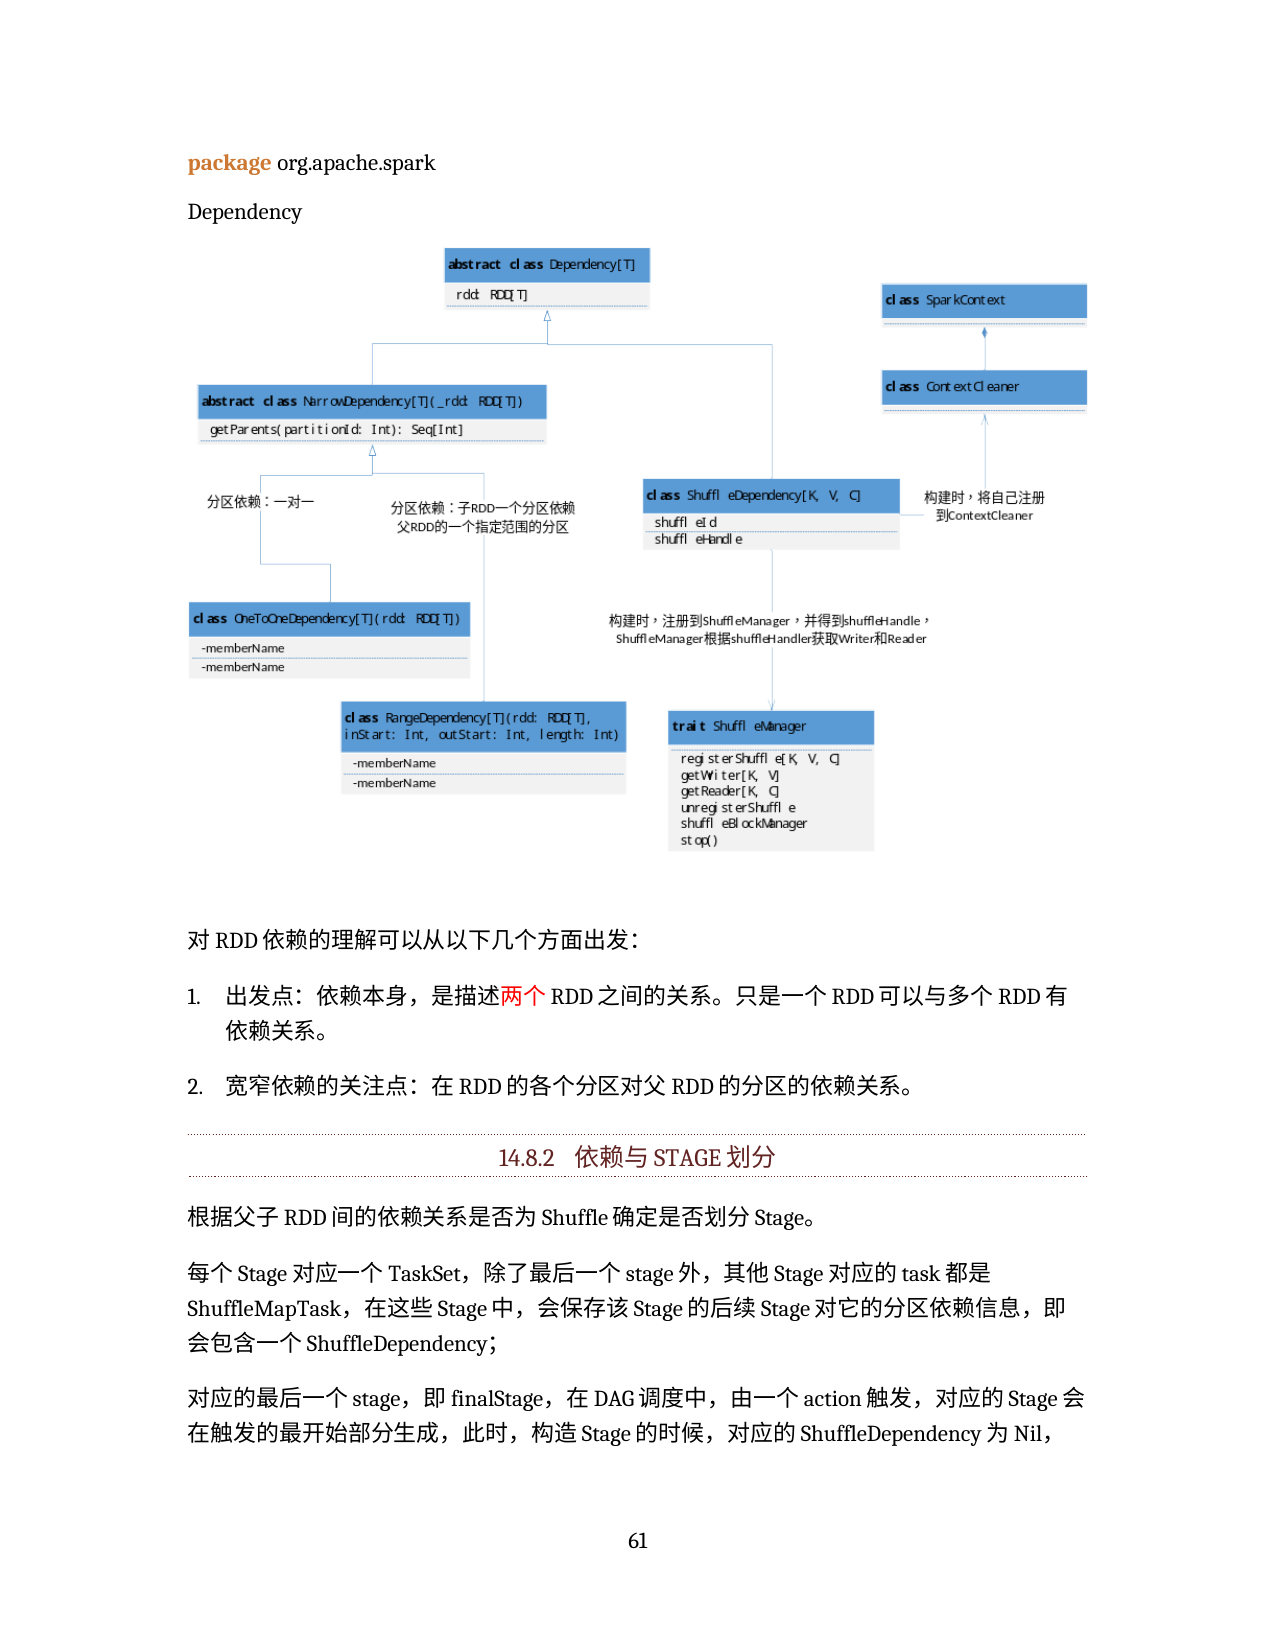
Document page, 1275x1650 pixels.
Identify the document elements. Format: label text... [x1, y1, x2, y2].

text 每个Stage对应一个TaskSet，除了最后一个stage外，其他Stage对应的task都是ShuffleMapTask，在这些Stage中，会保存该Stage的后续Stage对它的分区依赖信息，即会包含一个ShuffleDependency； [187, 1255, 1087, 1358]
text Dependency [187, 198, 1087, 225]
text package org.apache.spark [187, 150, 1087, 176]
text 根据父子RDD间的依赖关系是否为Shuffle确定是否划分Stage。 [187, 1199, 1087, 1232]
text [187, 1380, 1087, 1448]
list 宽窄依赖的关注点：在RDD的各个分区对父RDD的分区的依赖关系。 [187, 1068, 1087, 1101]
subtitle 依赖与Stage划分 [187, 1134, 1087, 1177]
list 出发点：依赖本身，是描述两个RDD之间的关系。只是一个RDD可以与多个RDD有依赖关系。 [187, 978, 1087, 1046]
text 对RDD依赖的理解可以从以下几个方面出发： [187, 922, 1087, 955]
